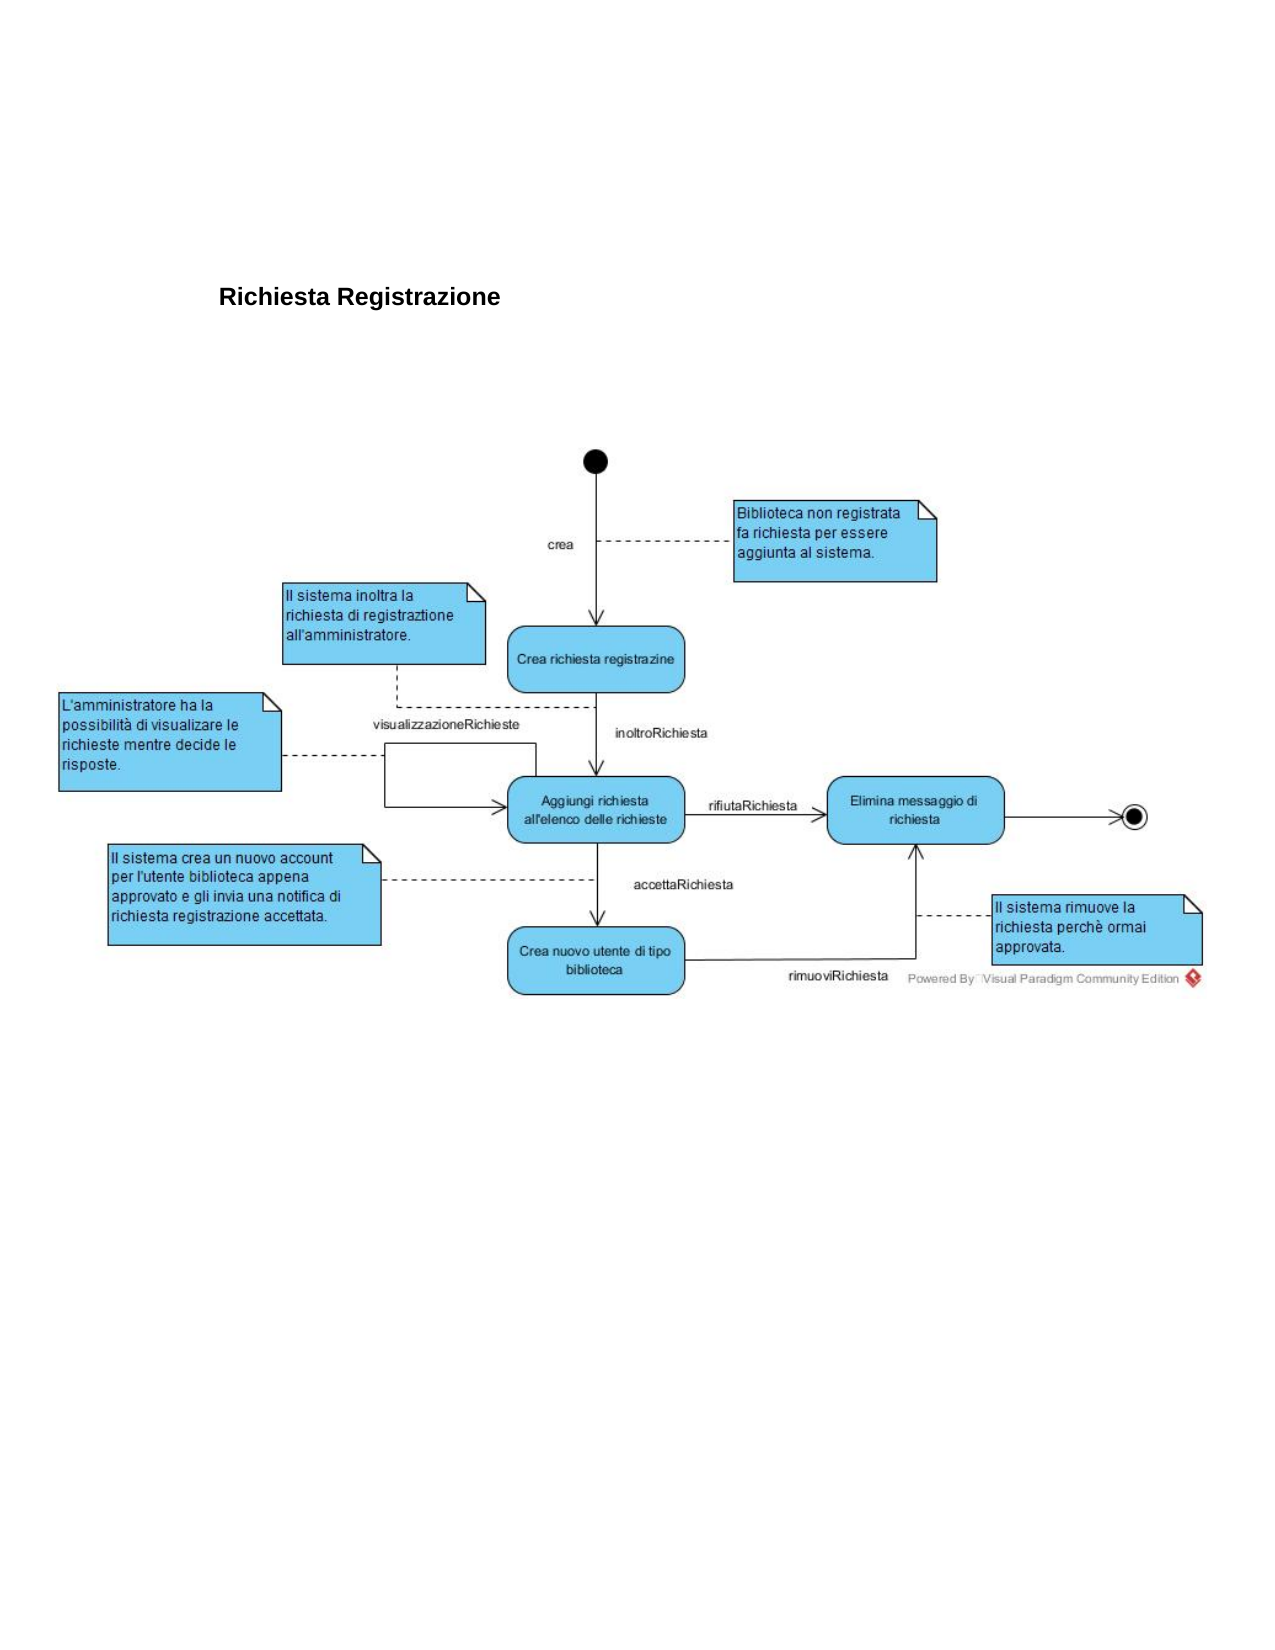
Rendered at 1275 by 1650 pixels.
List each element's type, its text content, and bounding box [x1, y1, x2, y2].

picture [56, 447, 1208, 999]
text Richiesta Registrazione [219, 282, 1125, 311]
